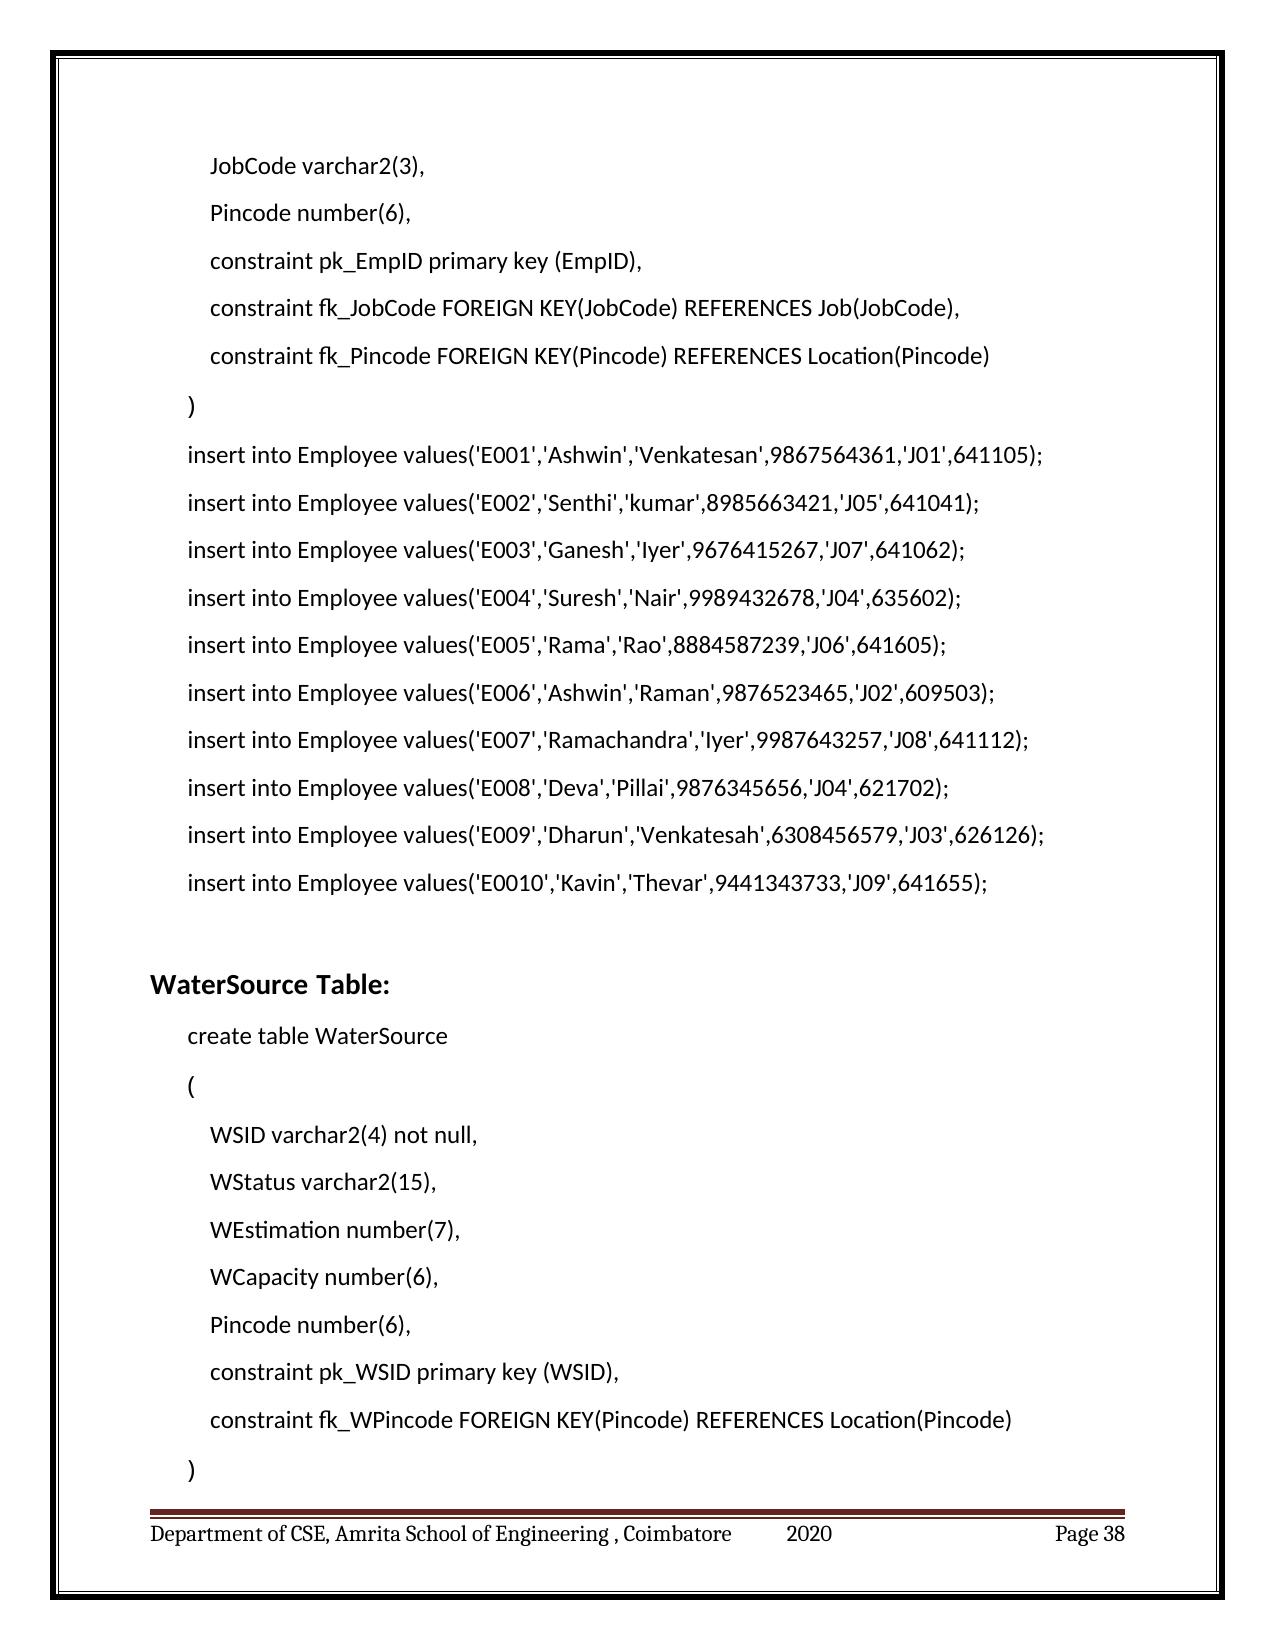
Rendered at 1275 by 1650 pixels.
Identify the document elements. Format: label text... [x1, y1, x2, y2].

text constraint fk_WPincode FOREIGN KEY(Pincode) REFERENCES Location(Pincode) [187, 1404, 1125, 1434]
text insert into Employee values('E006','Ashwin','Raman',9876523465,'J02',609503); [187, 677, 1125, 707]
text constraint pk_WSID primary key (WSID), [187, 1357, 1125, 1387]
text WSID varchar2(4) not null, [187, 1119, 1125, 1149]
text insert into Employee values('E008','Deva','Pillai',9876345656,'J04',621702); [187, 772, 1125, 802]
text insert into Employee values('E002','Senthi','kumar',8985663421,'J05',641041); [187, 487, 1125, 517]
text insert into Employee values('E007','Ramachandra','Iyer',9987643257,'J08',641112); [187, 724, 1125, 755]
text insert into Employee values('E009','Dharun','Venkatesah',6308456579,'J03',626126); [187, 819, 1125, 850]
text WEstimation number(7), [187, 1214, 1125, 1244]
text insert into Employee values('E0010','Kavin','Thevar',9441343733,'J09',641655); [187, 867, 1125, 897]
text create table WaterSource [187, 1020, 1125, 1050]
text WStatus varchar2(15), [187, 1167, 1125, 1197]
text insert into Employee values('E004','Suresh','Nair',9989432678,'J04',635602); [187, 582, 1125, 612]
text insert into Employee values('E003','Ganesh','Iyer',9676415267,'J07',641062); [187, 534, 1125, 565]
text insert into Employee values('E005','Rama','Rao',8884587239,'J06',641605); [187, 629, 1125, 660]
text constraint pk_EmpID primary key (EmpID), [187, 245, 1125, 276]
text Pincode number(6), [187, 197, 1125, 228]
text Pincode number(6), [187, 1309, 1125, 1339]
text insert into Employee values('E001','Ashwin','Venkatesan',9867564361,'J01',641105); [187, 439, 1125, 470]
text constraint fk_Pincode FOREIGN KEY(Pincode) REFERENCES Location(Pincode) [187, 340, 1125, 371]
text JobCode varchar2(3), [187, 150, 1125, 181]
text WCapacity number(6), [187, 1262, 1125, 1292]
text ) [187, 387, 1125, 422]
text constraint fk_JobCode FOREIGN KEY(JobCode) REFERENCES Job(JobCode), [187, 292, 1125, 323]
text ) [187, 1452, 1125, 1486]
text ( [187, 1067, 1125, 1101]
text WaterSource Table: [150, 966, 1125, 1001]
